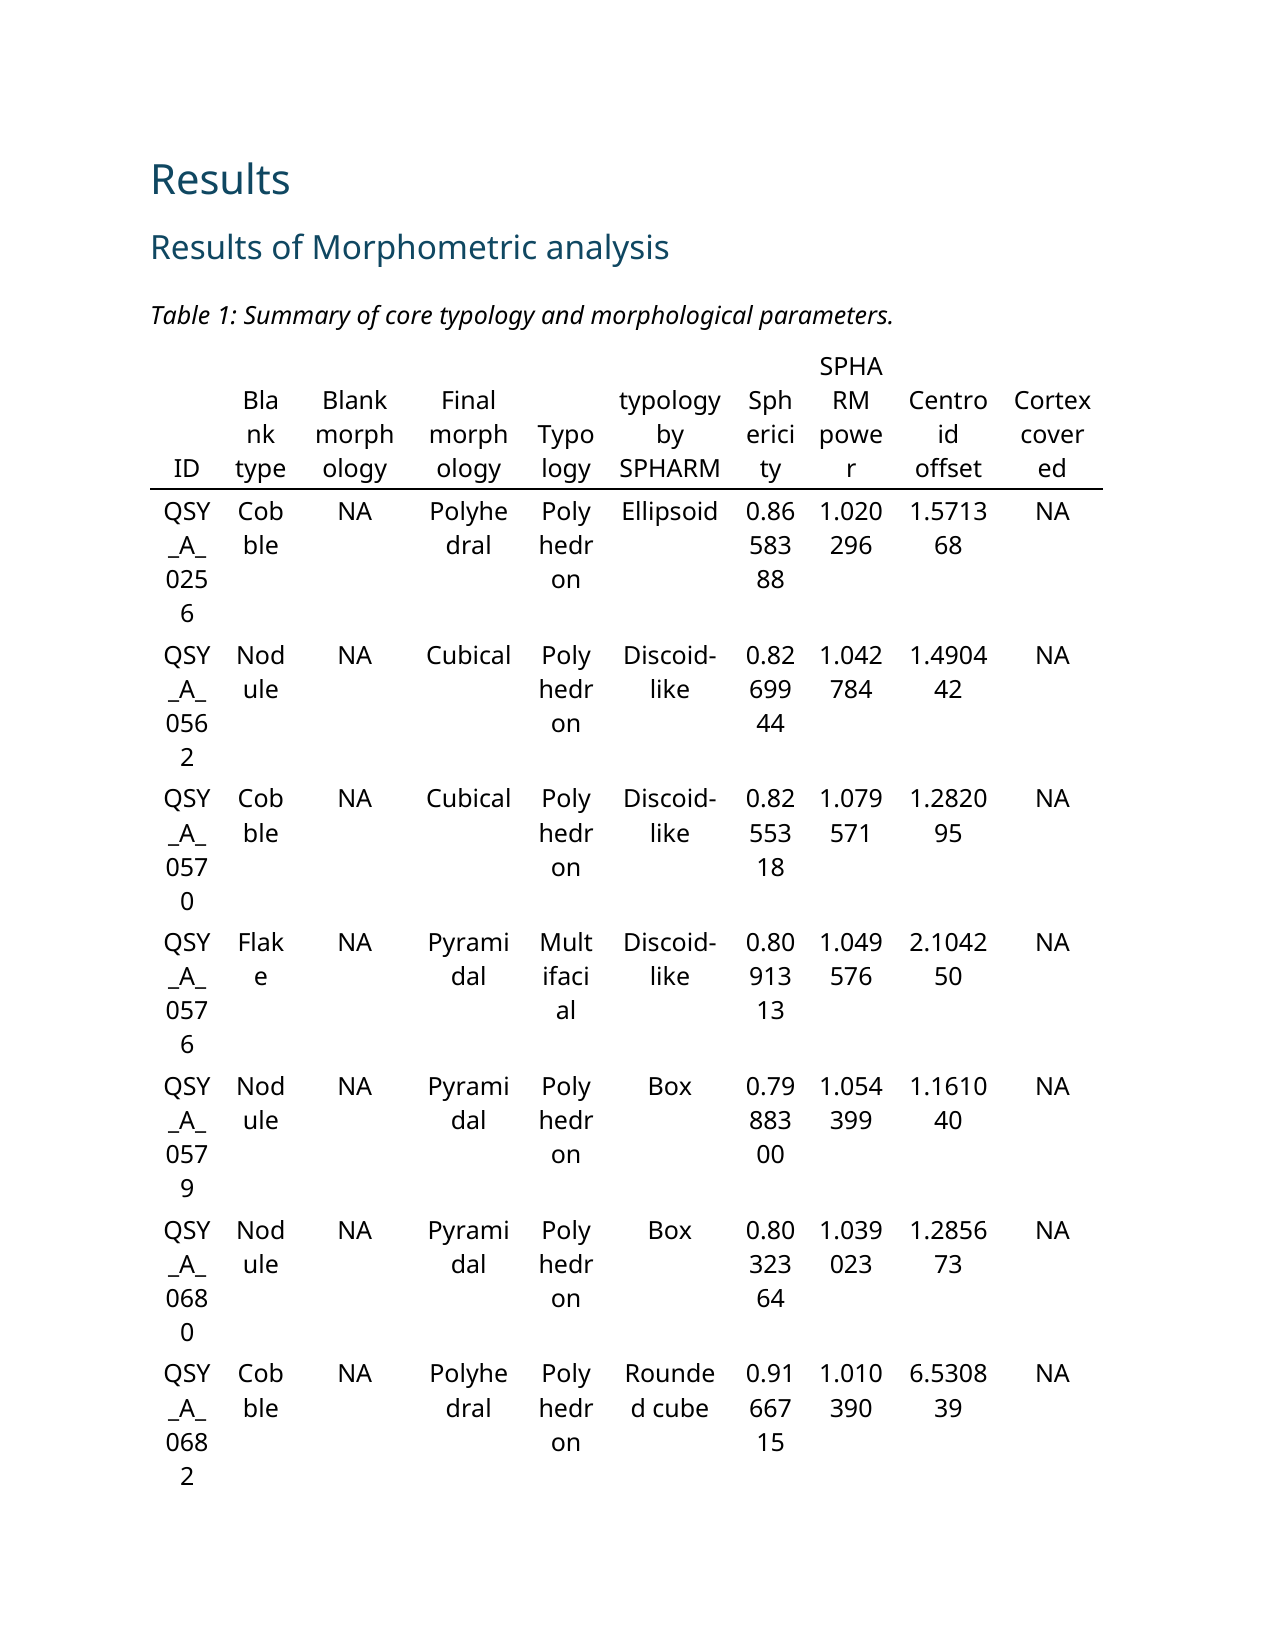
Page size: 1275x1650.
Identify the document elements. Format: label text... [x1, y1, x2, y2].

subtitle Results of Morphometric analysis [150, 223, 1125, 269]
subtitle Results [150, 150, 1125, 207]
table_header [139, 277, 1114, 1496]
